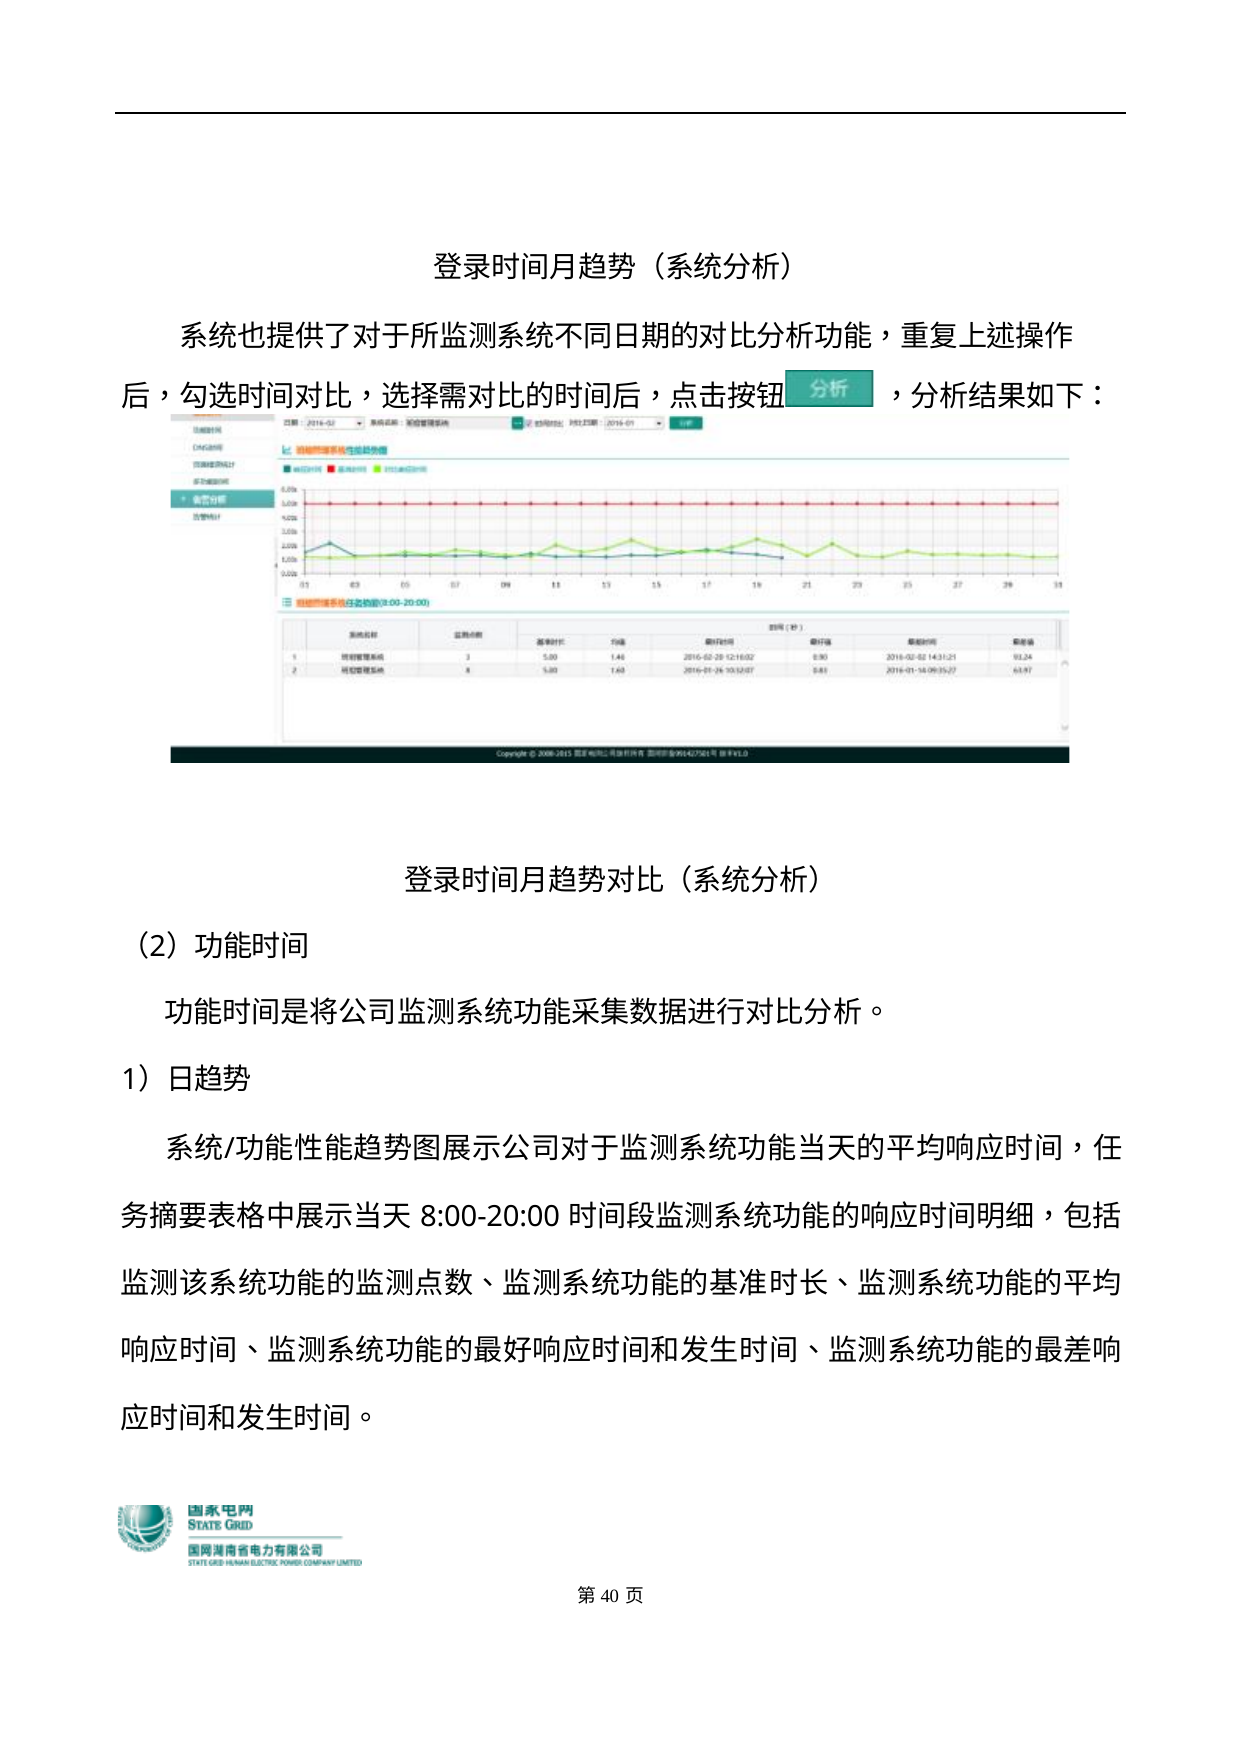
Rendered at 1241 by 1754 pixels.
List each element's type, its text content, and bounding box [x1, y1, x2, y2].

picture [170, 414, 1070, 763]
text 1）日趋势 [121, 1061, 1130, 1097]
text （2）功能时间 [120, 928, 1130, 964]
text 系统/功能性能趋势图展示公司对于监测系统功能当天的平均响应时间，任务摘要表格中展示当天 8:00-20:00 时间段监测系统功能的响应时间明细，包括监测该系统功能的监测点数、监测系统功能的基准时长、监测系统功能的平均响应时间、监测系统功能的最好响应时间和发生时间、监测系统功能的最差响应时间和发生时间。 [120, 1127, 1122, 1437]
text 系统也提供了对于所监测系统不同日期的对比分析功能，重复上述操作后，勾选时间对比，选择需对比的时间后，点击按钮 ，分析结果如下： [121, 315, 1130, 415]
text 功能时间是将公司监测系统功能采集数据进行对比分析。 [164, 994, 1130, 1030]
picture [785, 370, 875, 407]
text 登录时间月趋势（系统分析） [433, 248, 1130, 284]
picture [117, 1505, 362, 1566]
text 登录时间月趋势对比（系统分析） [404, 861, 1130, 897]
